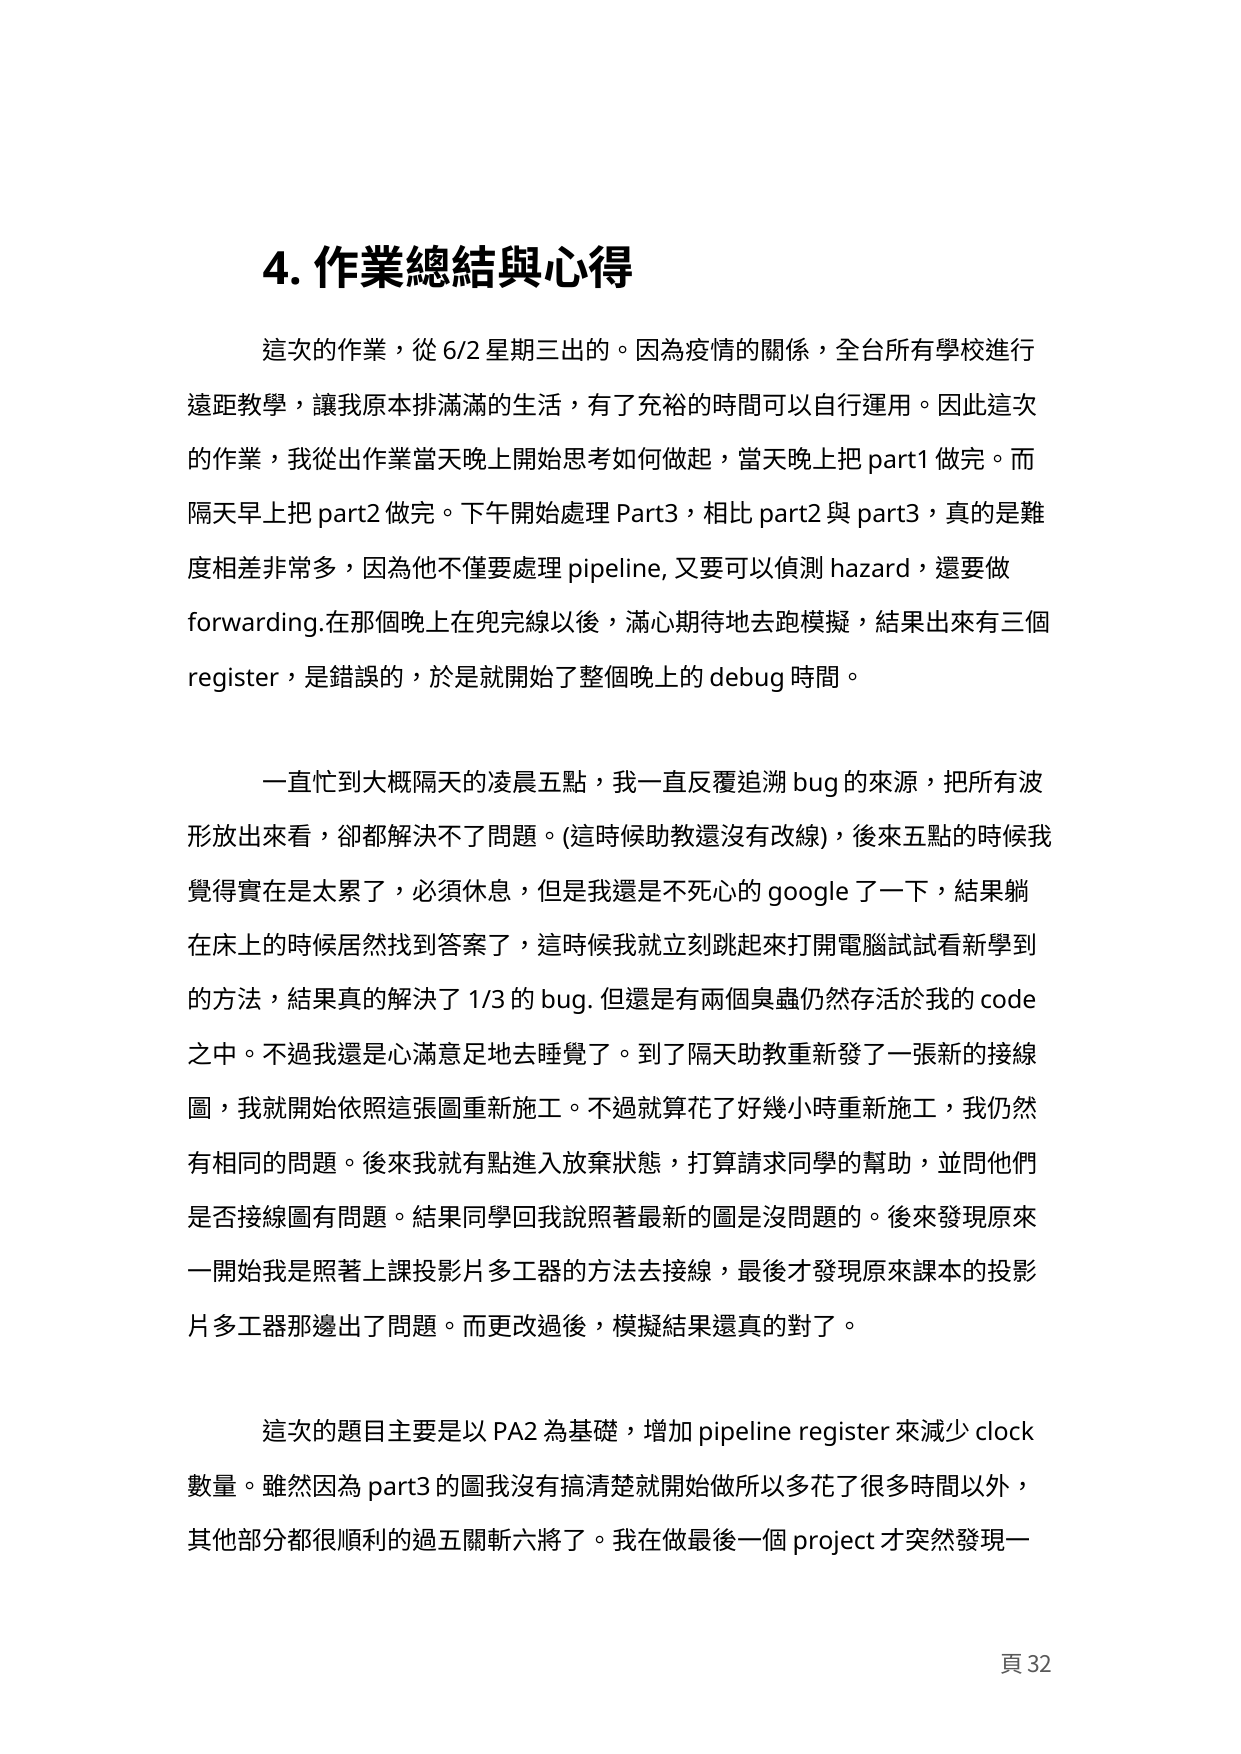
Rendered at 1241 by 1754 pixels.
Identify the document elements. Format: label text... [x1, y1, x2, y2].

list 4. 作業總結與心得 [187, 231, 1053, 298]
text 這次的作業，從6/2星期三出的。因為疫情的關係，全台所有學校進行遠距教學，讓我原本排滿滿的生活，有了充裕的時間可以自行運用。因此這次的作業，我從出作業當天晚上開始思考如何做起，當天晚上把part1做完。而隔天早上把part2做完。下午開始處理Part3，相比part2與part3，真的是難度相差非常多，因為他不僅要處理pipeline, 又要可以偵測hazard，還要做forwarding.在那個晚上在兜完線以後，滿心期待地去跑模擬，結果出來有三個register，是錯誤的，於是就開始了整個晚上的debug時間。 [187, 331, 1053, 693]
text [187, 1412, 1053, 1557]
text 一直忙到大概隔天的凌晨五點，我一直反覆追溯bug的來源，把所有波形放出來看，卻都解決不了問題。(這時候助教還沒有改線)，後來五點的時候我覺得實在是太累了，必須休息，但是我還是不死心的google了一下，結果躺在床上的時候居然找到答案了，這時候我就立刻跳起來打開電腦試試看新學到的方法，結果真的解決了1/3的bug. 但還是有兩個臭蟲仍然存活於我的code之中。不過我還是心滿意足地去睡覺了。到了隔天助教重新發了一張新的接線圖，我就開始依照這張圖重新施工。不過就算花了好幾小時重新施工，我仍然有相同的問題。後來我就有點進入放棄狀態，打算請求同學的幫助，並問他們是否接線圖有問題。結果同學回我說照著最新的圖是沒問題的。後來發現原來一開始我是照著上課投影片多工器的方法去接線，最後才發現原來課本的投影片多工器那邊出了問題。而更改過後，模擬結果還真的對了。 [187, 762, 1053, 1342]
